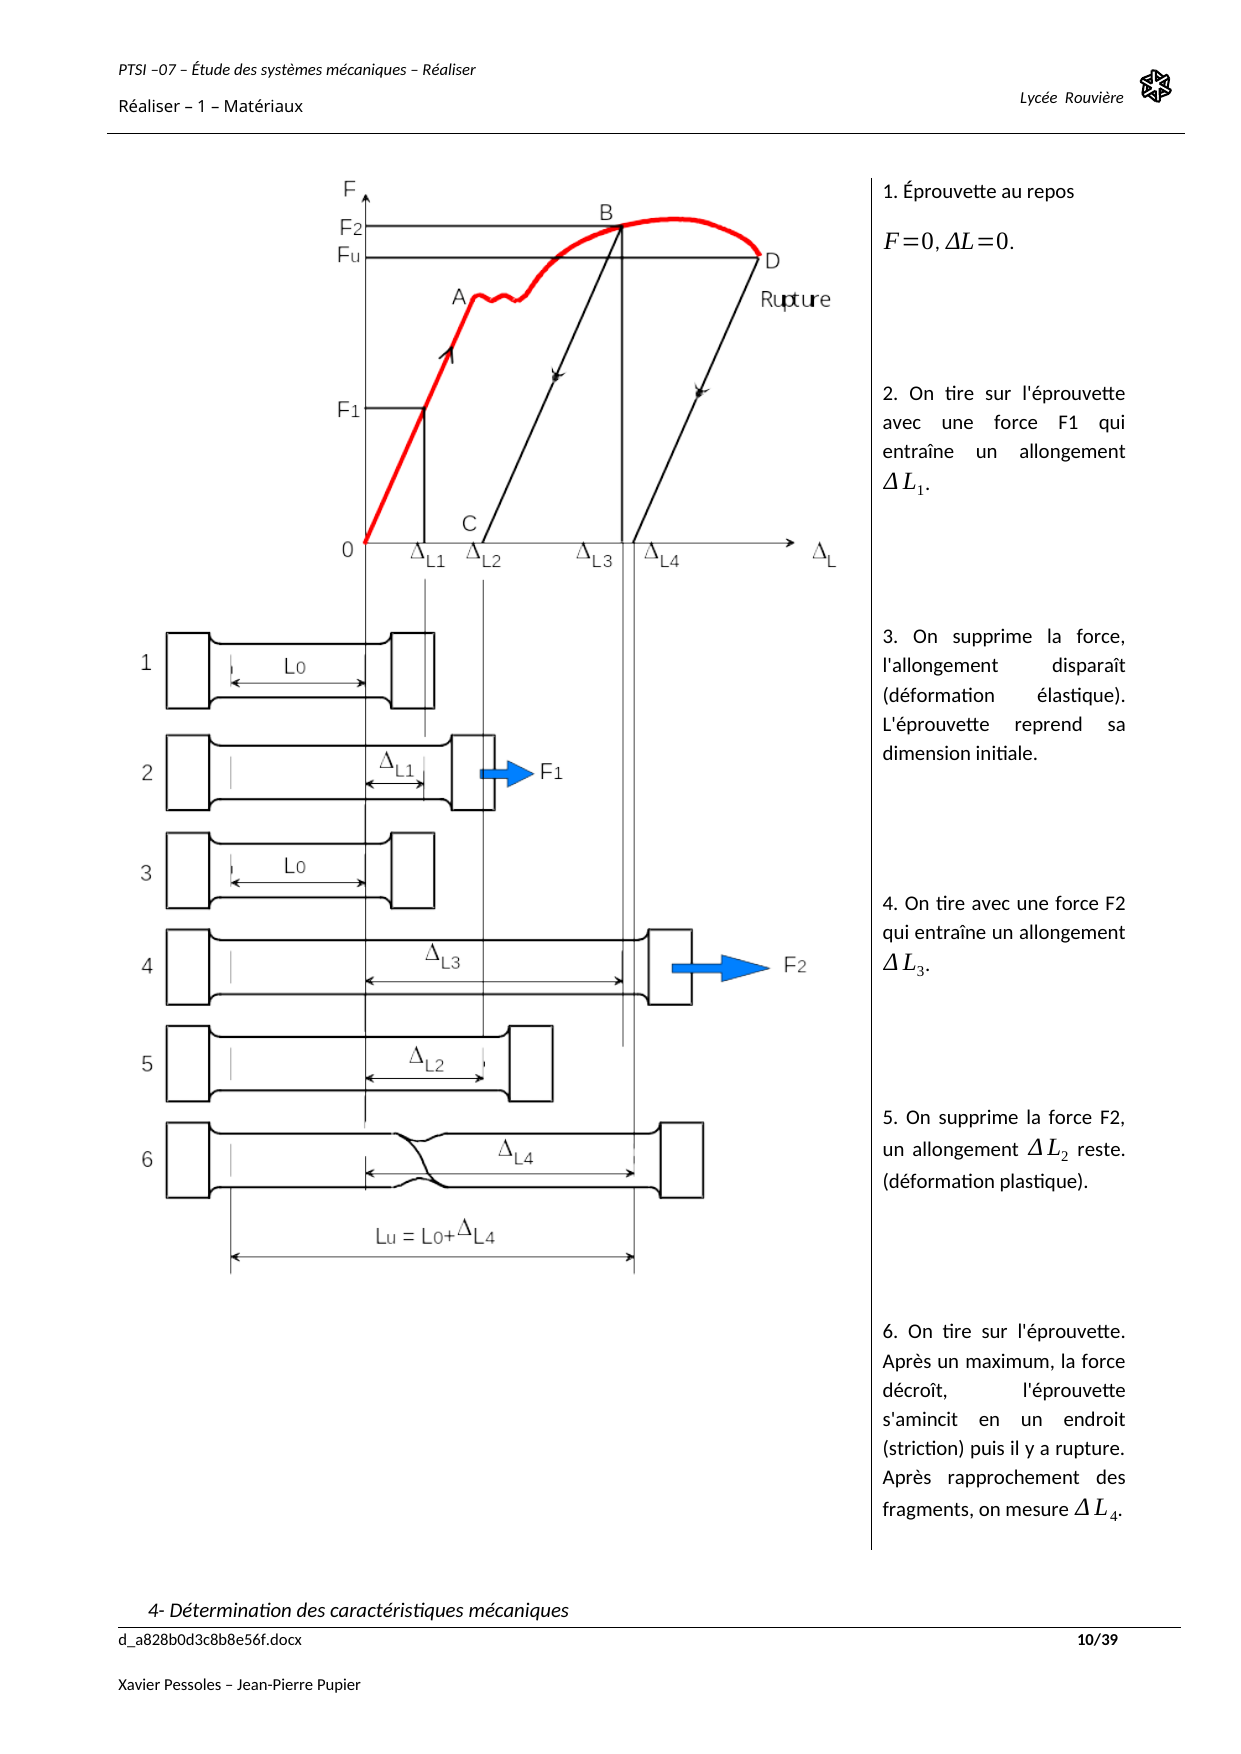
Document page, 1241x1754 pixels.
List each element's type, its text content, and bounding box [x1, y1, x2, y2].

table_header [107, 178, 871, 1549]
table_header 1. Éprouvette au repos , . 2. On tire sur l'éprouvette avec une force F1 qui entraîne un allongement . 3. On supprime la force, l'allongement disparaît (déformation élastique). L'éprouvette reprend sa dimension initiale. 4. On tire avec une force F2 qui entraîne un allongement . 5. On supprime la force F2, un allongement reste. (déformation plastique). 6. On tire sur l'éprouvette. Après un maximum, la force décroît, l'éprouvette s'amincit en un endroit (striction) puis il y a rupture. Après rapprochement des fragments, on mesure . [872, 178, 1137, 1549]
subtitle Détermination des caractéristiques mécaniques [124, 1597, 1181, 1622]
